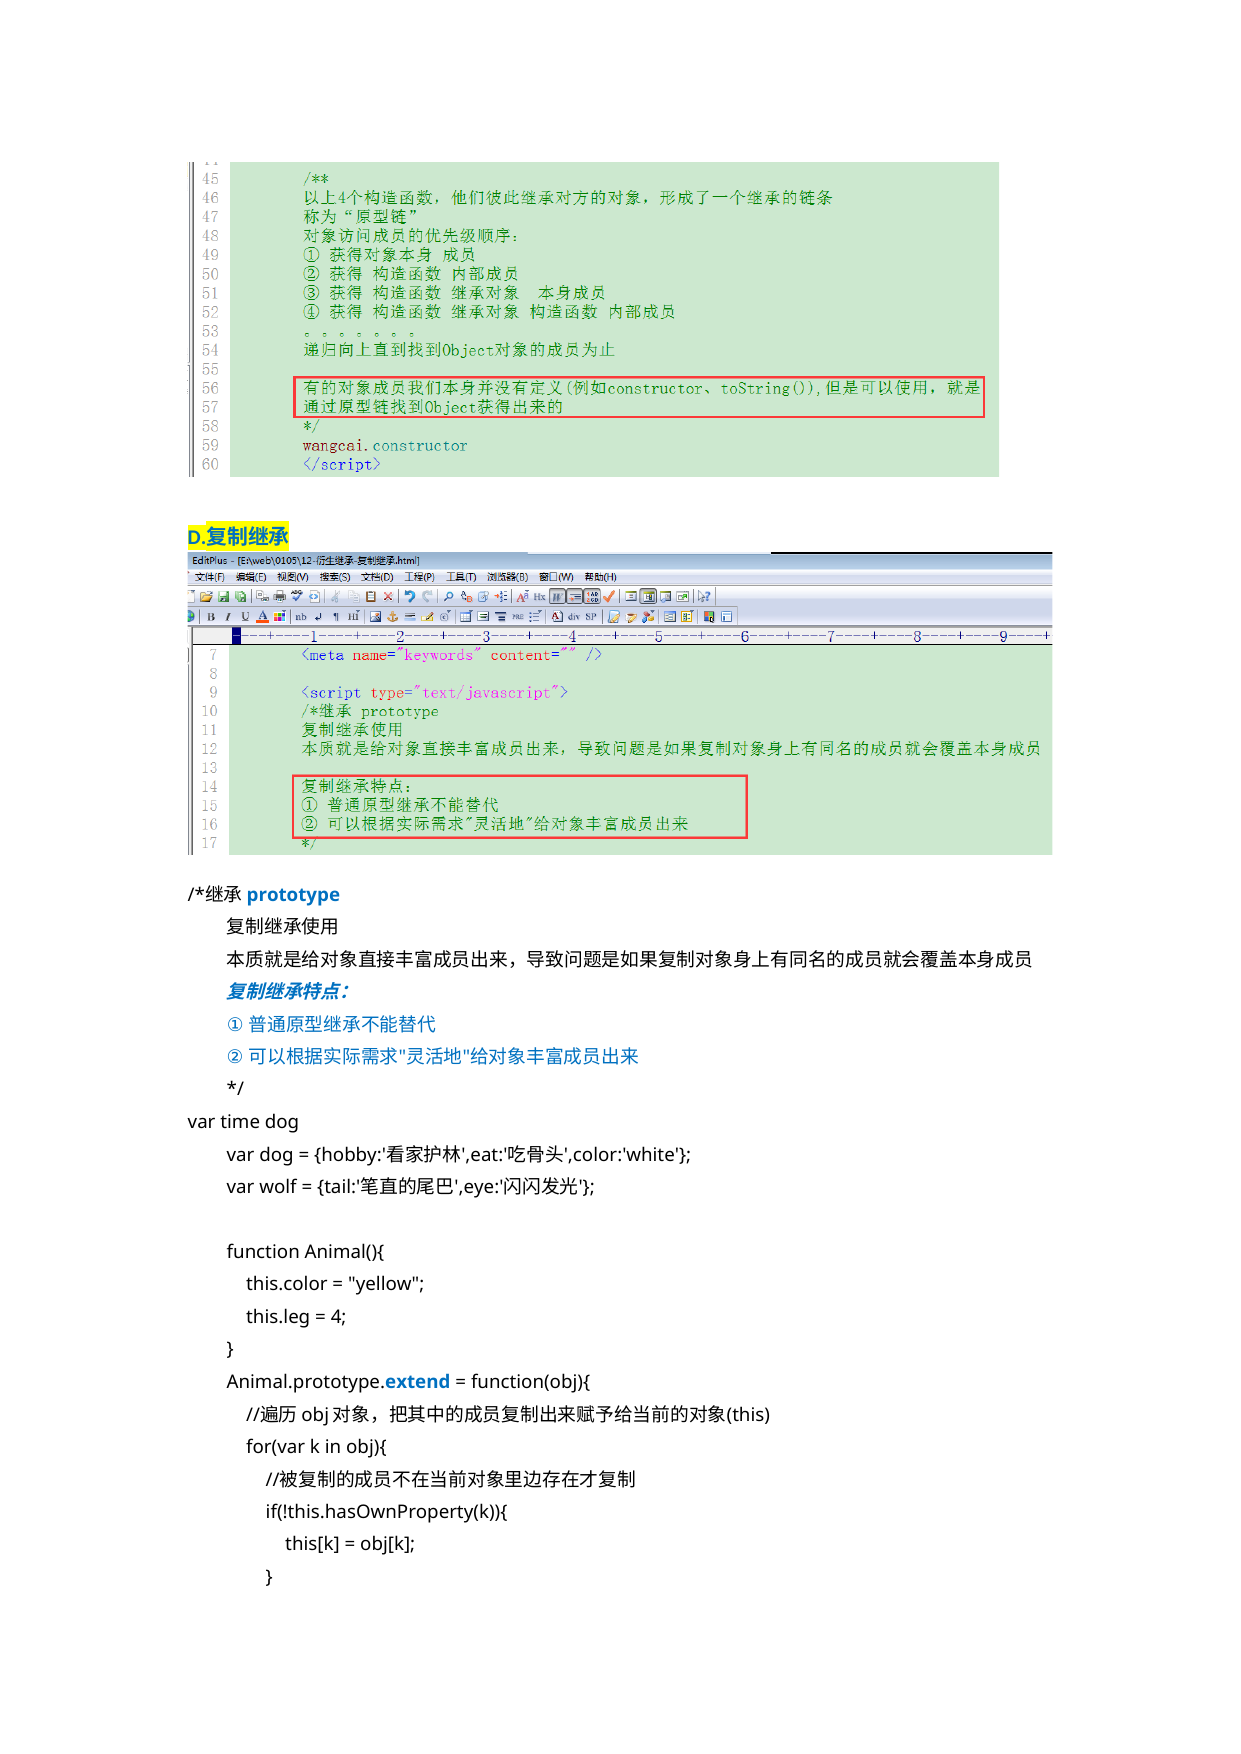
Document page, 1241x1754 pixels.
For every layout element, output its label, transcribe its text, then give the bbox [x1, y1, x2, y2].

text var wolf = {tail:'笔直的尾巴',eye:'闪闪发光'}; [187, 1169, 1053, 1202]
text if(!this.hasOwnProperty(k)){ [187, 1494, 1053, 1527]
text var dog = {hobby:'看家护林',eat:'吃骨头',color:'white'}; [187, 1137, 1053, 1169]
text D.复制继承 [187, 519, 1053, 552]
text 复制继承使用 [187, 909, 1053, 942]
text this[k] = obj[k]; [187, 1527, 1053, 1559]
text */ [187, 1072, 1053, 1104]
text ① 普通原型继承不能替代 [187, 1007, 1053, 1039]
text this.color = "yellow"; [187, 1267, 1053, 1299]
text /*继承 prototype [187, 877, 1053, 909]
picture [187, 552, 1053, 855]
text 复制继承特点： [187, 974, 1053, 1007]
text function Animal(){ [187, 1234, 1053, 1267]
text } [187, 1332, 1053, 1364]
text Animal.prototype.extend = function(obj){ [187, 1364, 1053, 1397]
text //遍历obj对象，把其中的成员复制出来赋予给当前的对象(this) [187, 1397, 1053, 1429]
text ② 可以根据实际需求"灵活地"给对象丰富成员出来 [187, 1039, 1053, 1072]
text this.leg = 4; [187, 1299, 1053, 1332]
text //被复制的成员不在当前对象里边存在才复制 [187, 1462, 1053, 1494]
text } [187, 1559, 1053, 1592]
text 本质就是给对象直接丰富成员出来，导致问题是如果复制对象身上有同名的成员就会覆盖本身成员 [187, 942, 1053, 974]
picture [187, 162, 1000, 477]
text var time dog [187, 1104, 1053, 1137]
text for(var k in obj){ [187, 1429, 1053, 1462]
